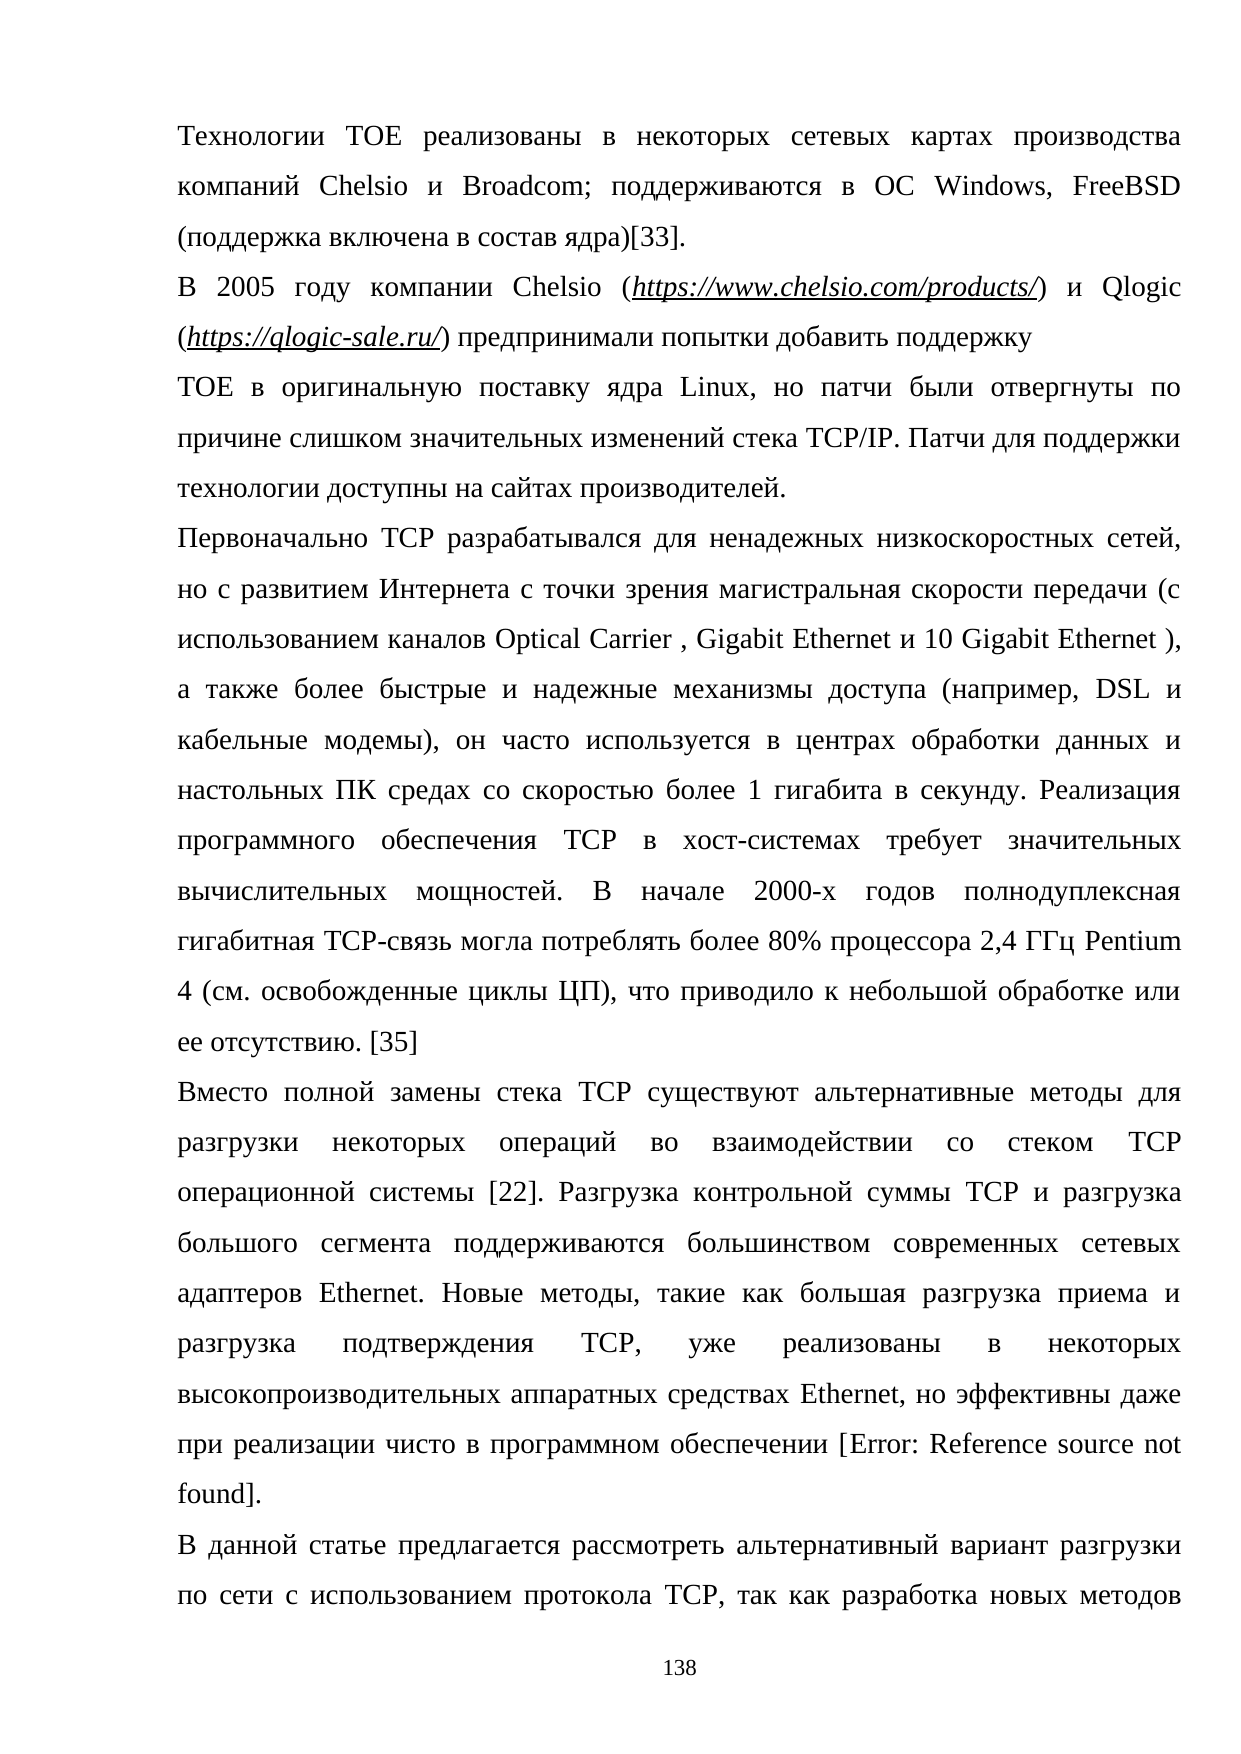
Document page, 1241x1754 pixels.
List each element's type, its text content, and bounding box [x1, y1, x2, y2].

text В 2005 году компании Chelsio (https://www.chelsio.com/products/) и Qlogic (https://qlogic-sale.ru/) предпринимали попытки добавить поддержку [177, 269, 1182, 353]
text Технологии TOE реализованы в некоторых сетевых картах производства компаний Chelsio и Broadcom; поддерживаются в ОС Windows, FreeBSD (поддержка включена в состав ядра)[21]. [177, 118, 1182, 252]
text TOE в оригинальную поставку ядра Linux, но патчи были отвергнуты по причине слишком значительных изменений стека TCP/IP. Патчи для поддержки технологии доступны на сайтах производителей. [177, 369, 1182, 504]
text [177, 1527, 1182, 1611]
text Первоначально TCP разрабатывался для ненадежных низкоскоростных сетей, но с развитием Интернета с точки зрения магистральная скорости передачи (с использованием каналов Optical Carrier , Gigabit Ethernet и 10 Gigabit Ethernet ), а также более быстрые и надежные механизмы доступа (например, DSL и кабельные модемы), он часто используется в центрах обработки данных и настольных ПК средах со скоростью более 1 гигабита в секунду. Реализация программного обеспечения TCP в хост-системах требует значительных вычислительных мощностей. В начале 2000-х годов полнодуплексная гигабитная TCP-связь могла потреблять более 80% процессора 2,4 ГГц Pentium 4 (см. освобожденные циклы ЦП), что приводило к небольшой обработке или ее отсутствию. [23] [177, 521, 1182, 1057]
